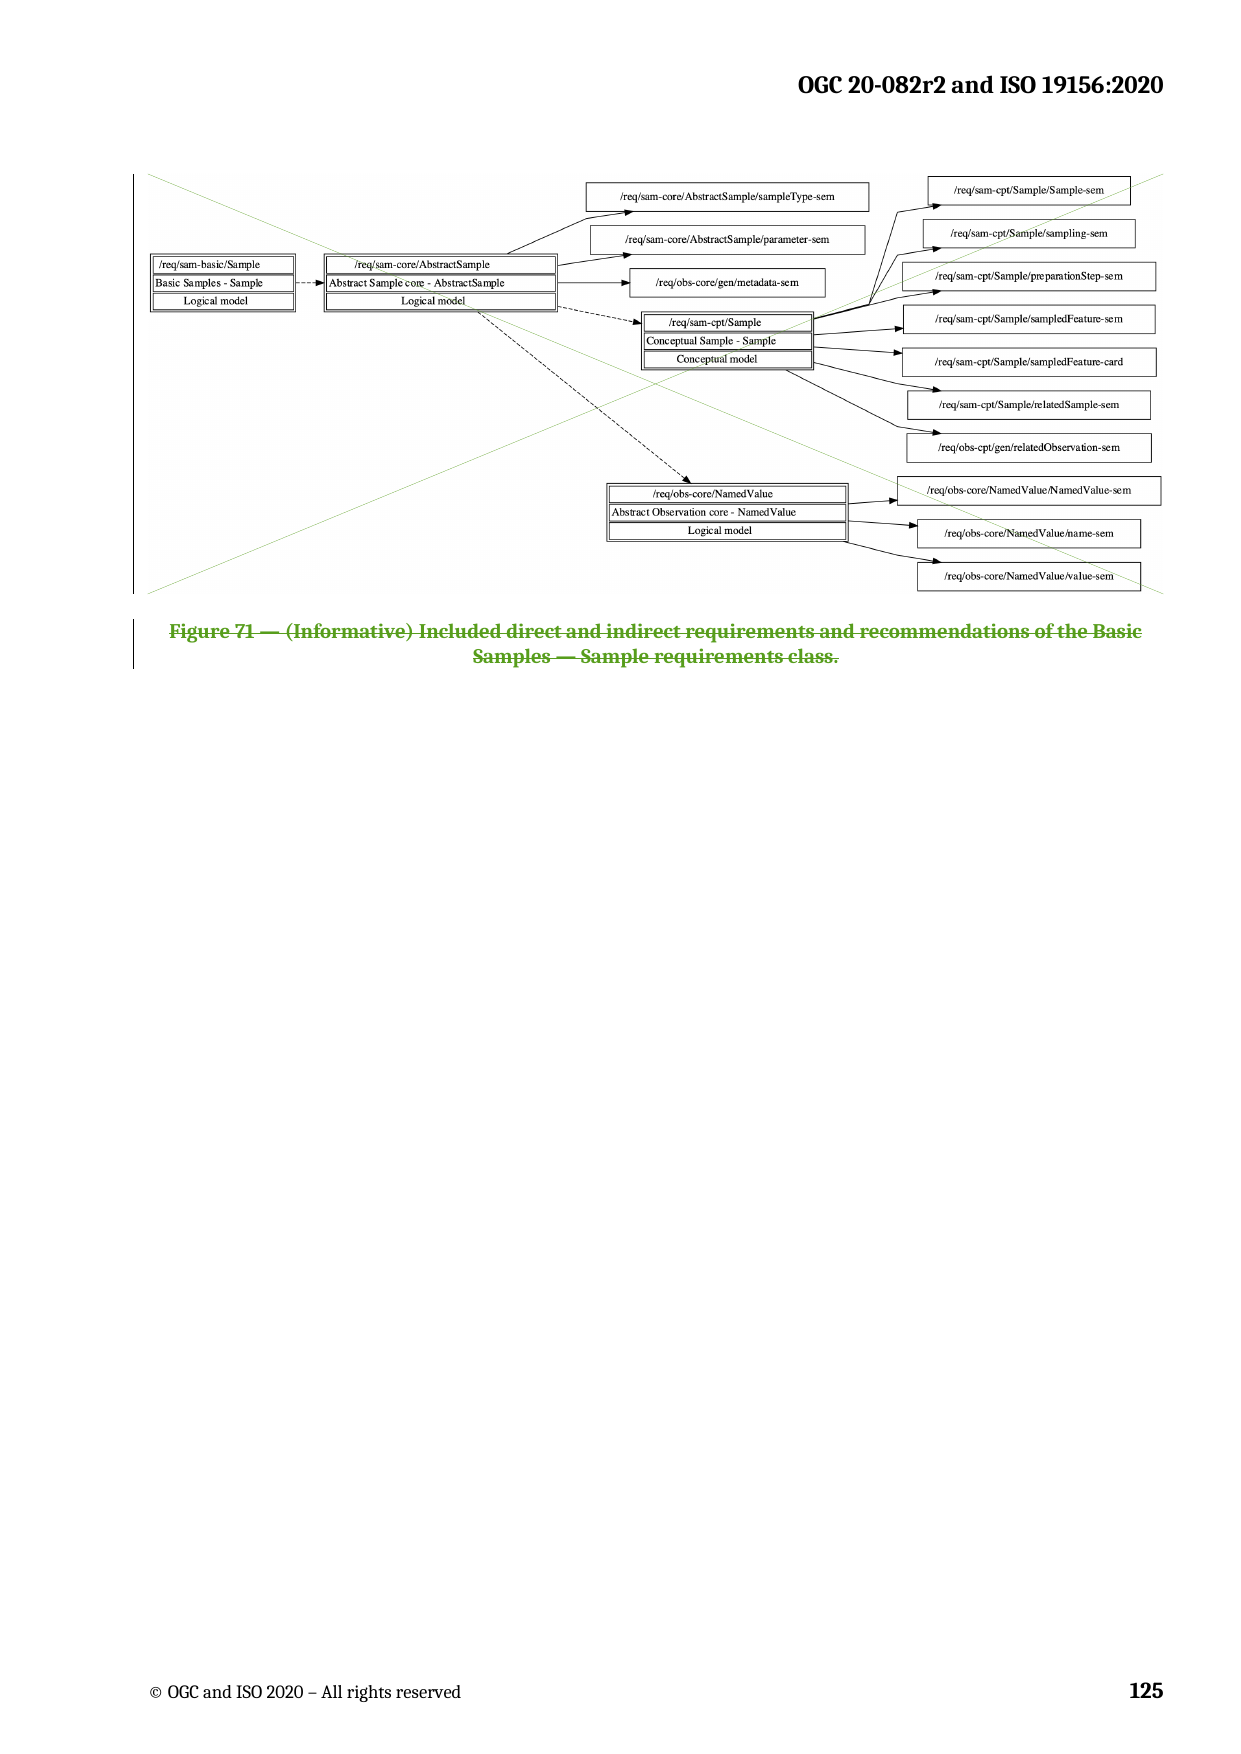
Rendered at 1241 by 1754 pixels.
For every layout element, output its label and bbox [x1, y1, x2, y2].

picture [658, 175, 1164, 593]
picture [149, 173, 1162, 383]
picture [147, 175, 653, 593]
picture [151, 385, 1160, 594]
